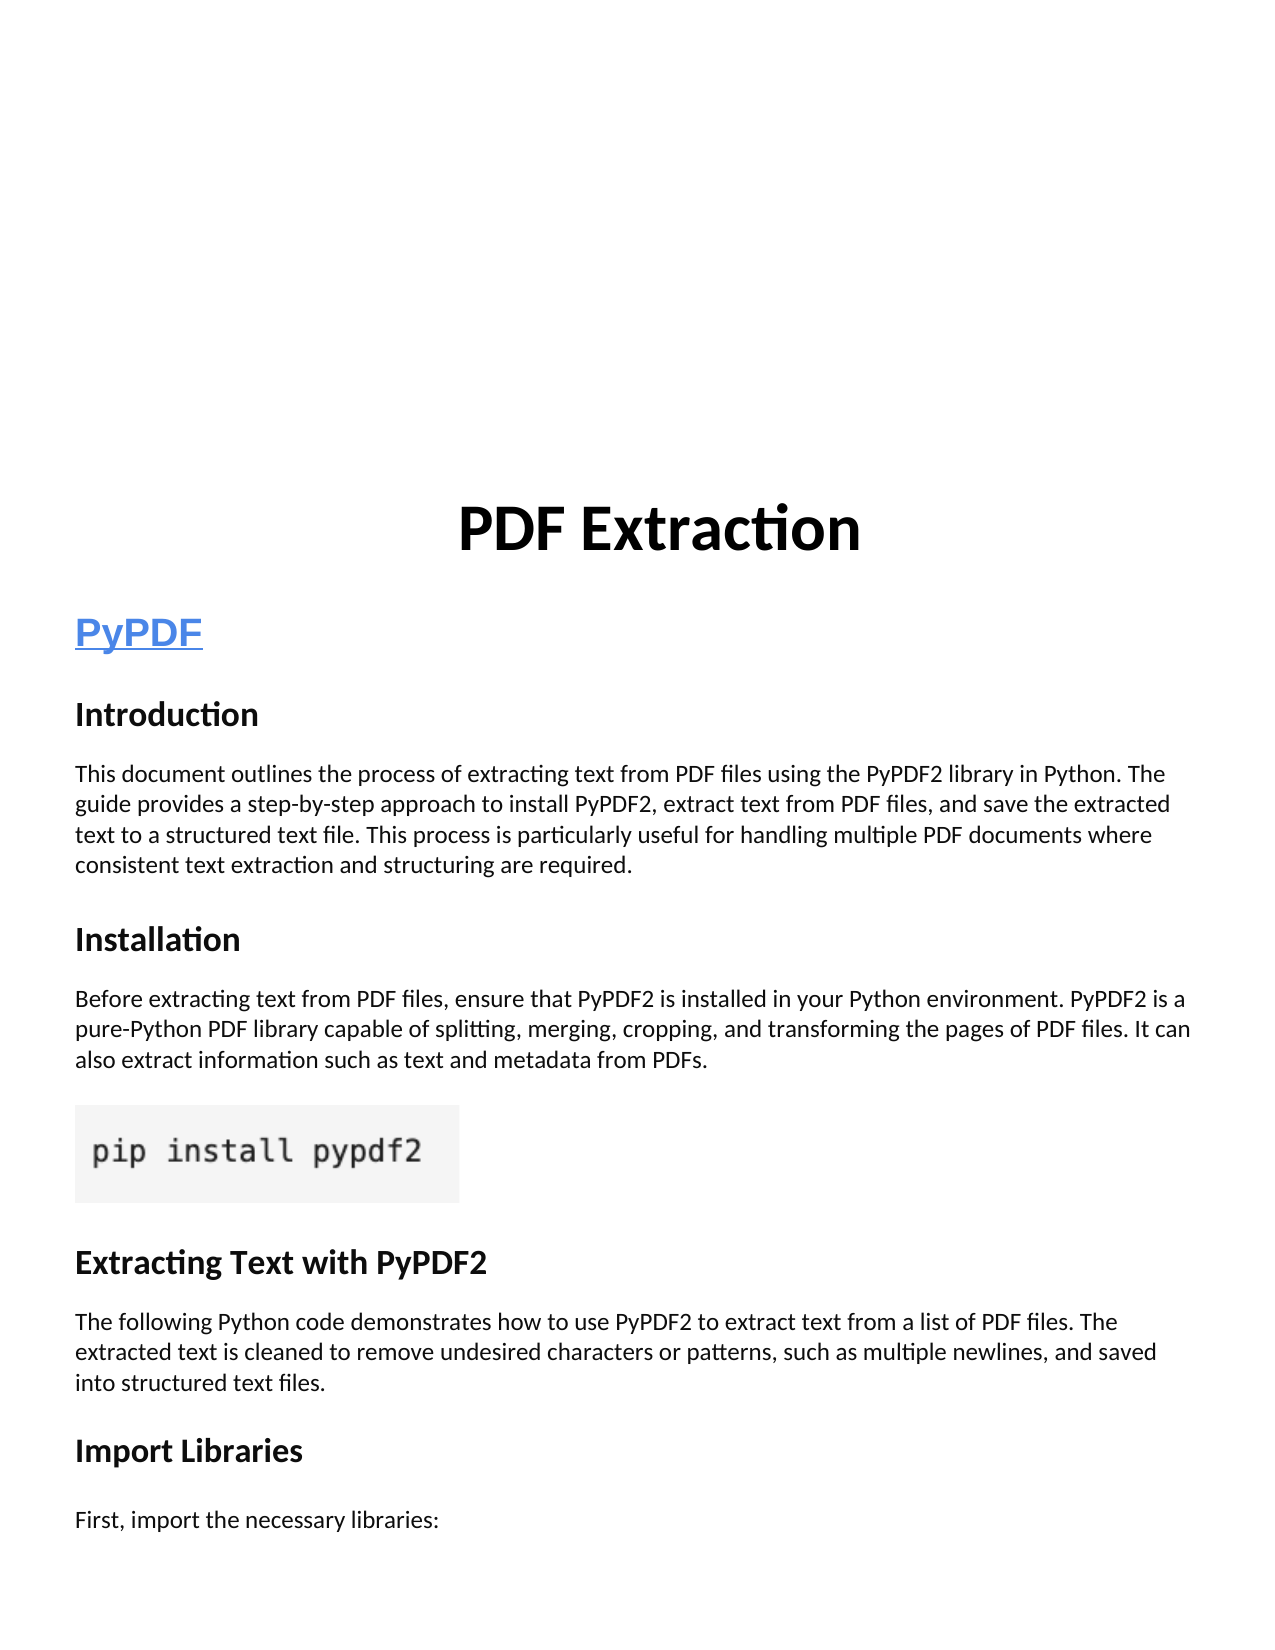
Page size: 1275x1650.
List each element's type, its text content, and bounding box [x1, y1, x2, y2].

text First, import the necessary libraries: [75, 1504, 1200, 1535]
subtitle PyPDF [75, 609, 1200, 654]
subtitle Introduction [75, 692, 1200, 735]
subtitle Import Libraries [75, 1429, 1200, 1471]
picture [75, 1105, 460, 1203]
text Before extracting text from PDF files, ensure that PyPDF2 is installed in your Python environment. PyPDF2 is a pure-Python PDF library capable of splitting, merging, cropping, and transforming the pages of PDF files. It can also extract information such as text and metadata from PDFs. [75, 983, 1200, 1074]
text This document outlines the process of extracting text from PDF files using the PyPDF2 library in Python. The guide provides a step-by-step approach to install PyPDF2, extract text from PDF files, and save the extracted text to a structured text file. This process is particularly useful for handling multiple PDF documents where consistent text extraction and structuring are required. [75, 758, 1200, 880]
title PDF Extraction [75, 486, 1200, 567]
subtitle Extracting Text with PyPDF2 [75, 1240, 1200, 1283]
text The following Python code demonstrates how to use PyPDF2 to extract text from a list of PDF files. The extracted text is cleaned to remove undesired characters or patterns, such as multiple newlines, and saved into structured text files. [75, 1306, 1200, 1397]
subtitle Installation [75, 917, 1200, 961]
